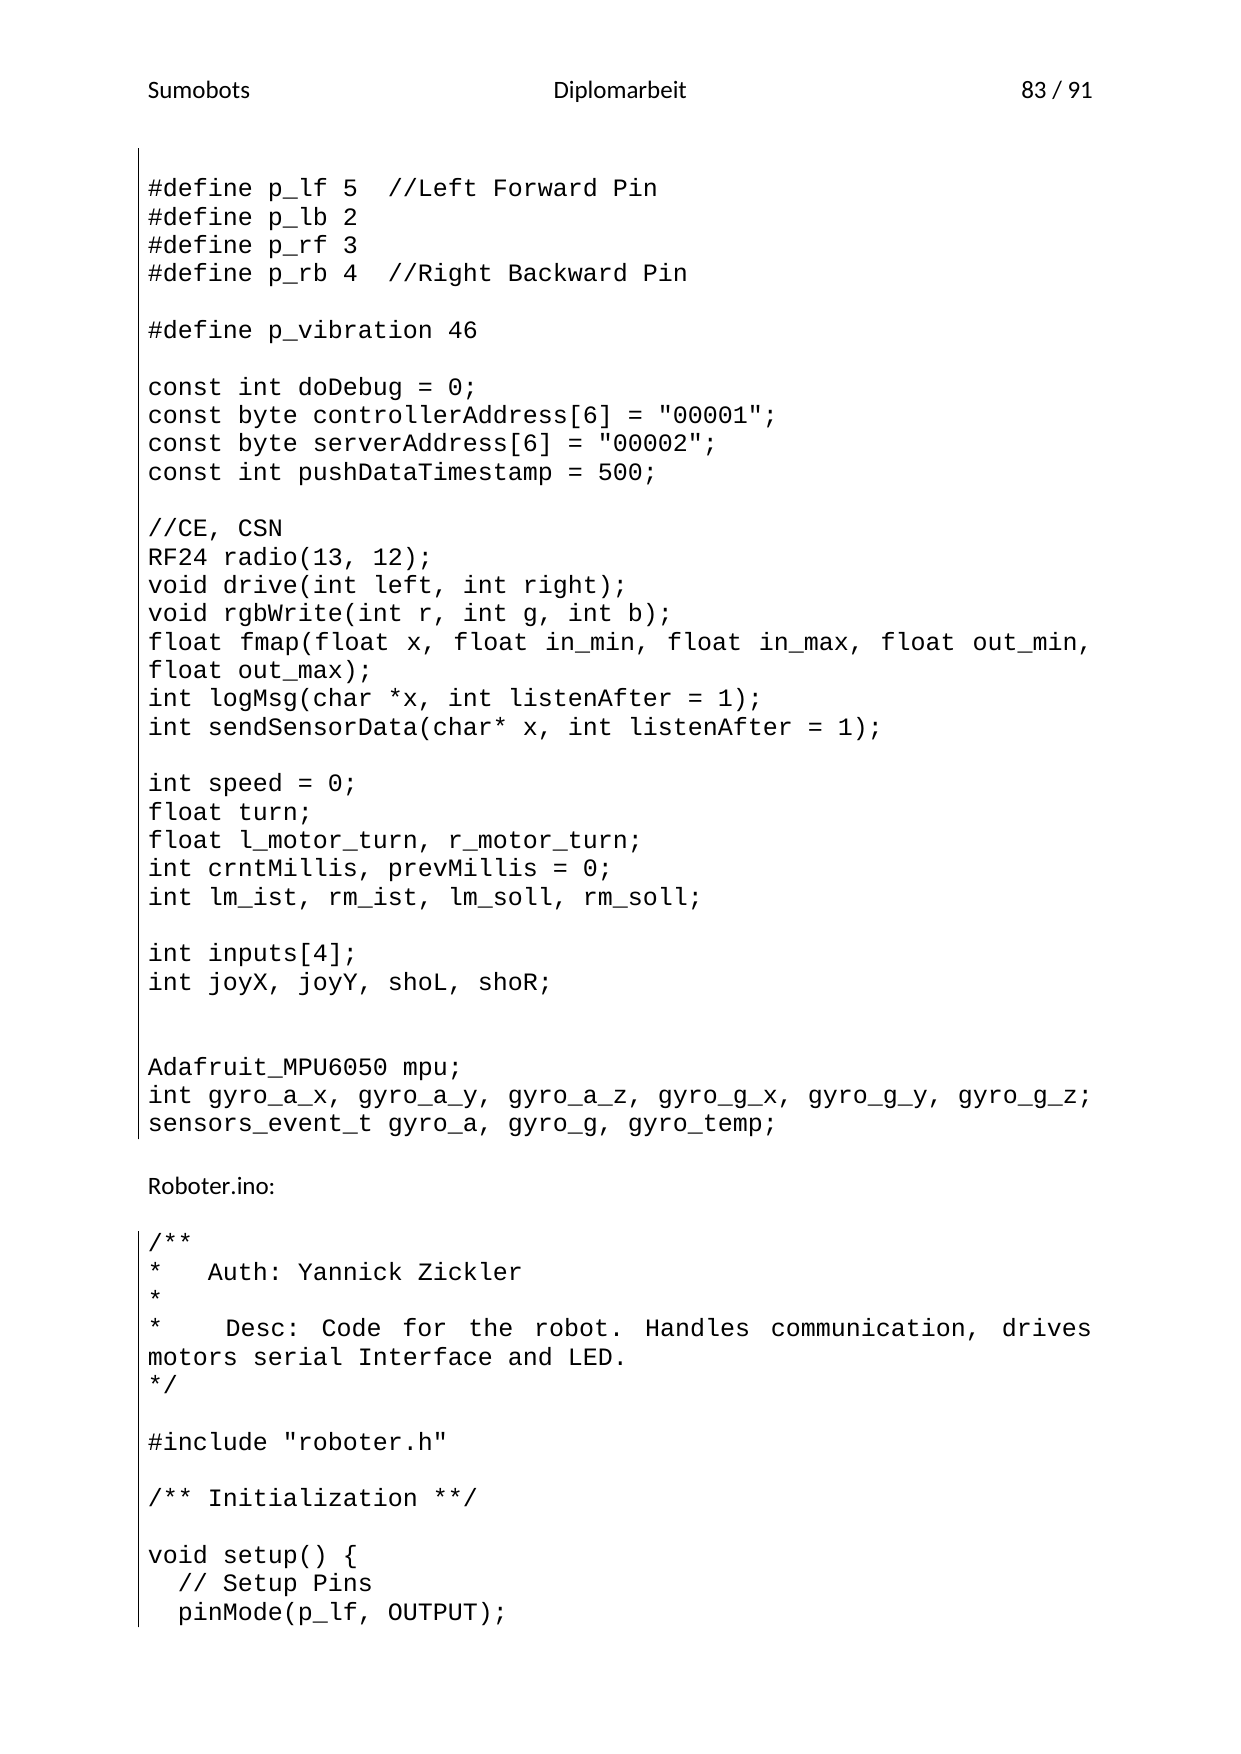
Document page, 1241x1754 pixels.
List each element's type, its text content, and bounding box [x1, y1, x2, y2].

text int speed = 0; [148, 771, 1093, 799]
text Adafruit_MPU6050 mpu; [148, 1054, 1093, 1083]
text pinMode(p_lf, OUTPUT); [148, 1599, 1093, 1627]
text const byte serverAddress[6] = "00002"; [148, 431, 1093, 459]
text int crntMillis, prevMillis = 0; [148, 856, 1093, 884]
text /** [148, 1231, 1093, 1259]
text #define p_vibration 46 [148, 318, 1093, 346]
text #include "roboter.h" [148, 1429, 1093, 1457]
text void setup() { [148, 1542, 1093, 1571]
text void drive(int left, int right); [148, 573, 1093, 601]
text */ [148, 1372, 1093, 1401]
text * Auth: Yannick Zickler [148, 1259, 1093, 1287]
text void rgbWrite(int r, int g, int b); [148, 601, 1093, 629]
text int inputs[4]; [148, 941, 1093, 969]
text * Desc: Code for the robot. Handles communication, drives motors serial Interface and LED. [148, 1316, 1093, 1372]
text sensors_event_t gyro_a, gyro_g, gyro_temp; [148, 1111, 1093, 1139]
text #define p_rf 3 [148, 233, 1093, 261]
text float l_motor_turn, r_motor_turn; [148, 828, 1093, 856]
text RF24 radio(13, 12); [148, 544, 1093, 573]
text const int pushDataTimestamp = 500; [148, 459, 1093, 488]
text #define p_rb 4 //Right Backward Pin [148, 261, 1093, 289]
text int lm_ist, rm_ist, lm_soll, rm_soll; [148, 884, 1093, 913]
text #define p_lf 5 //Left Forward Pin [148, 176, 1093, 204]
text #define p_lb 2 [148, 204, 1093, 233]
text //CE, CSN [148, 516, 1093, 544]
text /** Initialization **/ [148, 1486, 1093, 1514]
text int joyX, joyY, shoL, shoR; [148, 969, 1093, 998]
text int sendSensorData(char* x, int listenAfter = 1); [148, 714, 1093, 743]
text const byte controllerAddress[6] = "00001"; [148, 403, 1093, 431]
text float turn; [148, 799, 1093, 828]
text // Setup Pins [148, 1571, 1093, 1599]
text int logMsg(char *x, int listenAfter = 1); [148, 686, 1093, 714]
text Roboter.ino: [148, 1170, 1093, 1200]
text float fmap(float x, float in_min, float in_max, float out_min, float out_max); [148, 629, 1093, 686]
text * [148, 1287, 1093, 1316]
text const int doDebug = 0; [148, 374, 1093, 403]
text int gyro_a_x, gyro_a_y, gyro_a_z, gyro_g_x, gyro_g_y, gyro_g_z; [148, 1083, 1093, 1111]
